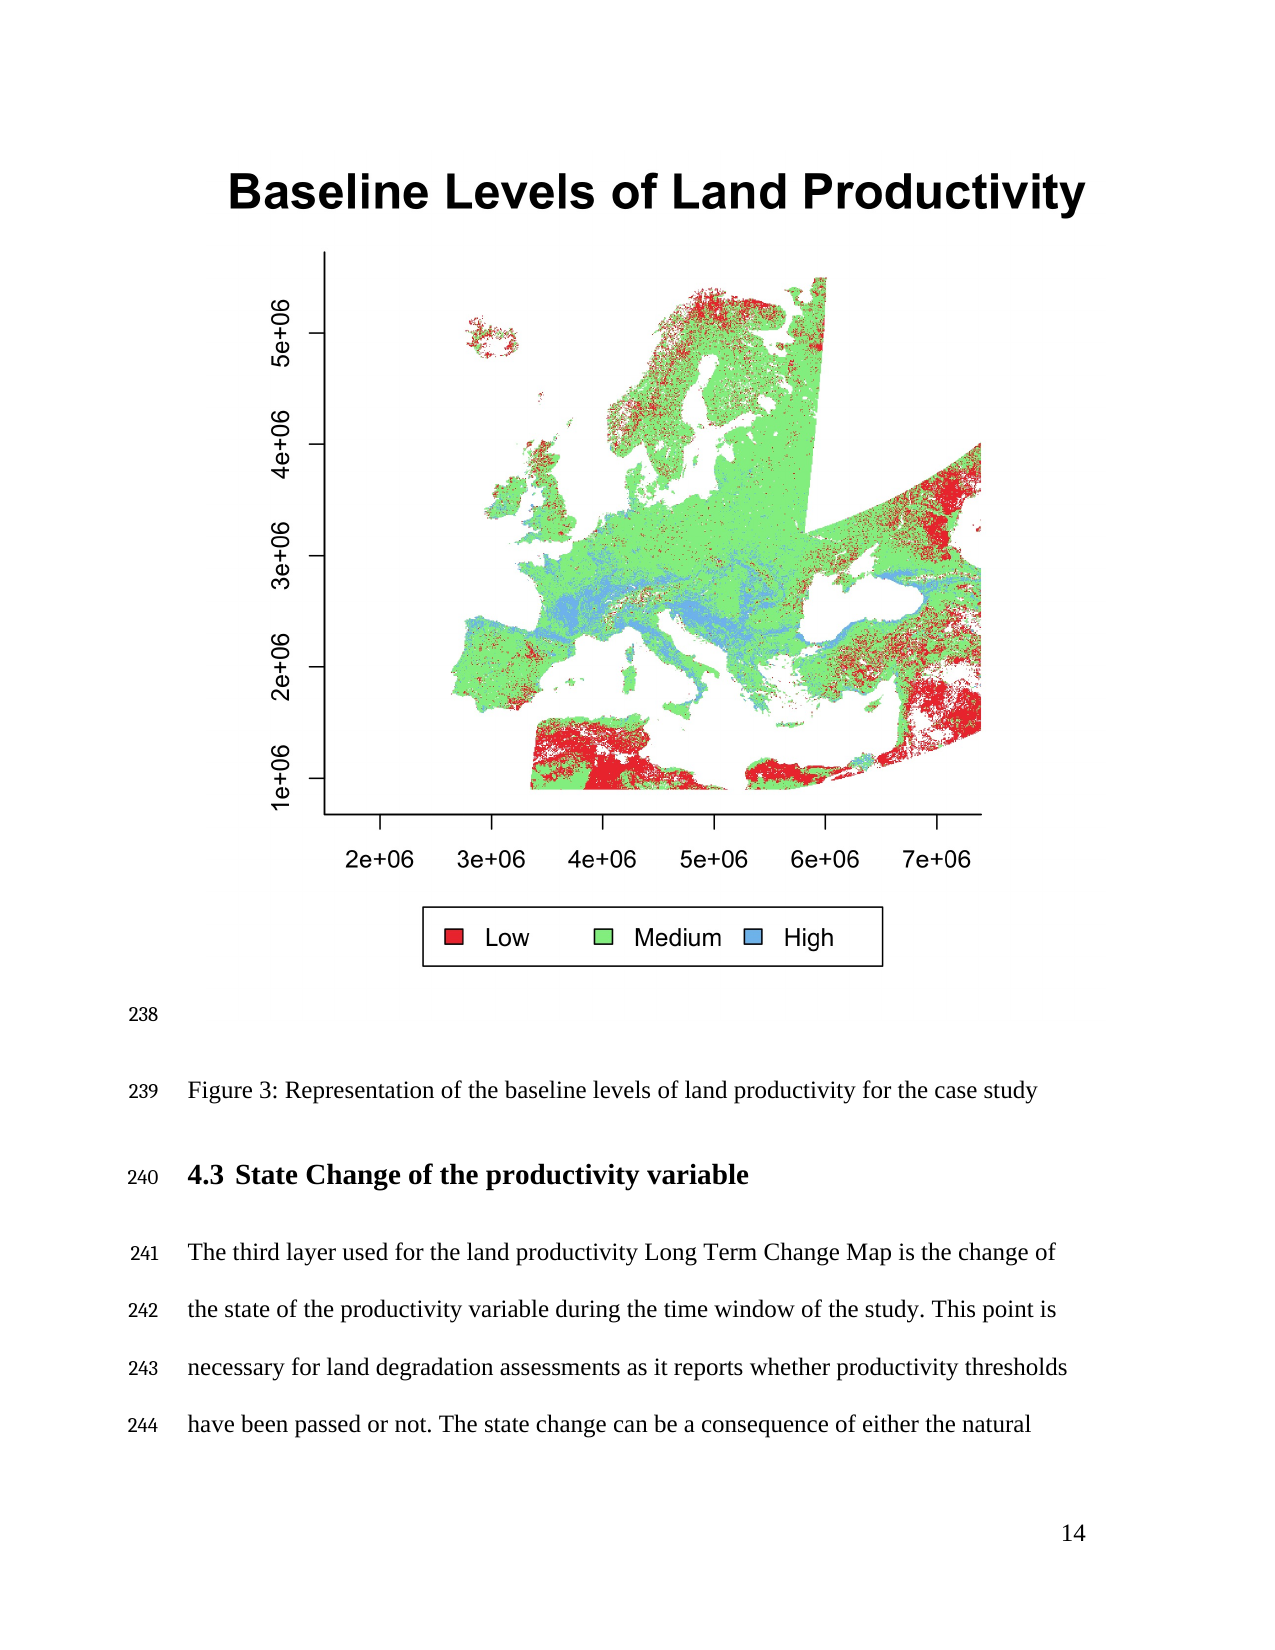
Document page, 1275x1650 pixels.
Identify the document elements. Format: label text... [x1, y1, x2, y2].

picture [206, 150, 1107, 1021]
subtitle State Change of the productivity variable [187, 1157, 1087, 1191]
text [187, 1237, 1087, 1438]
